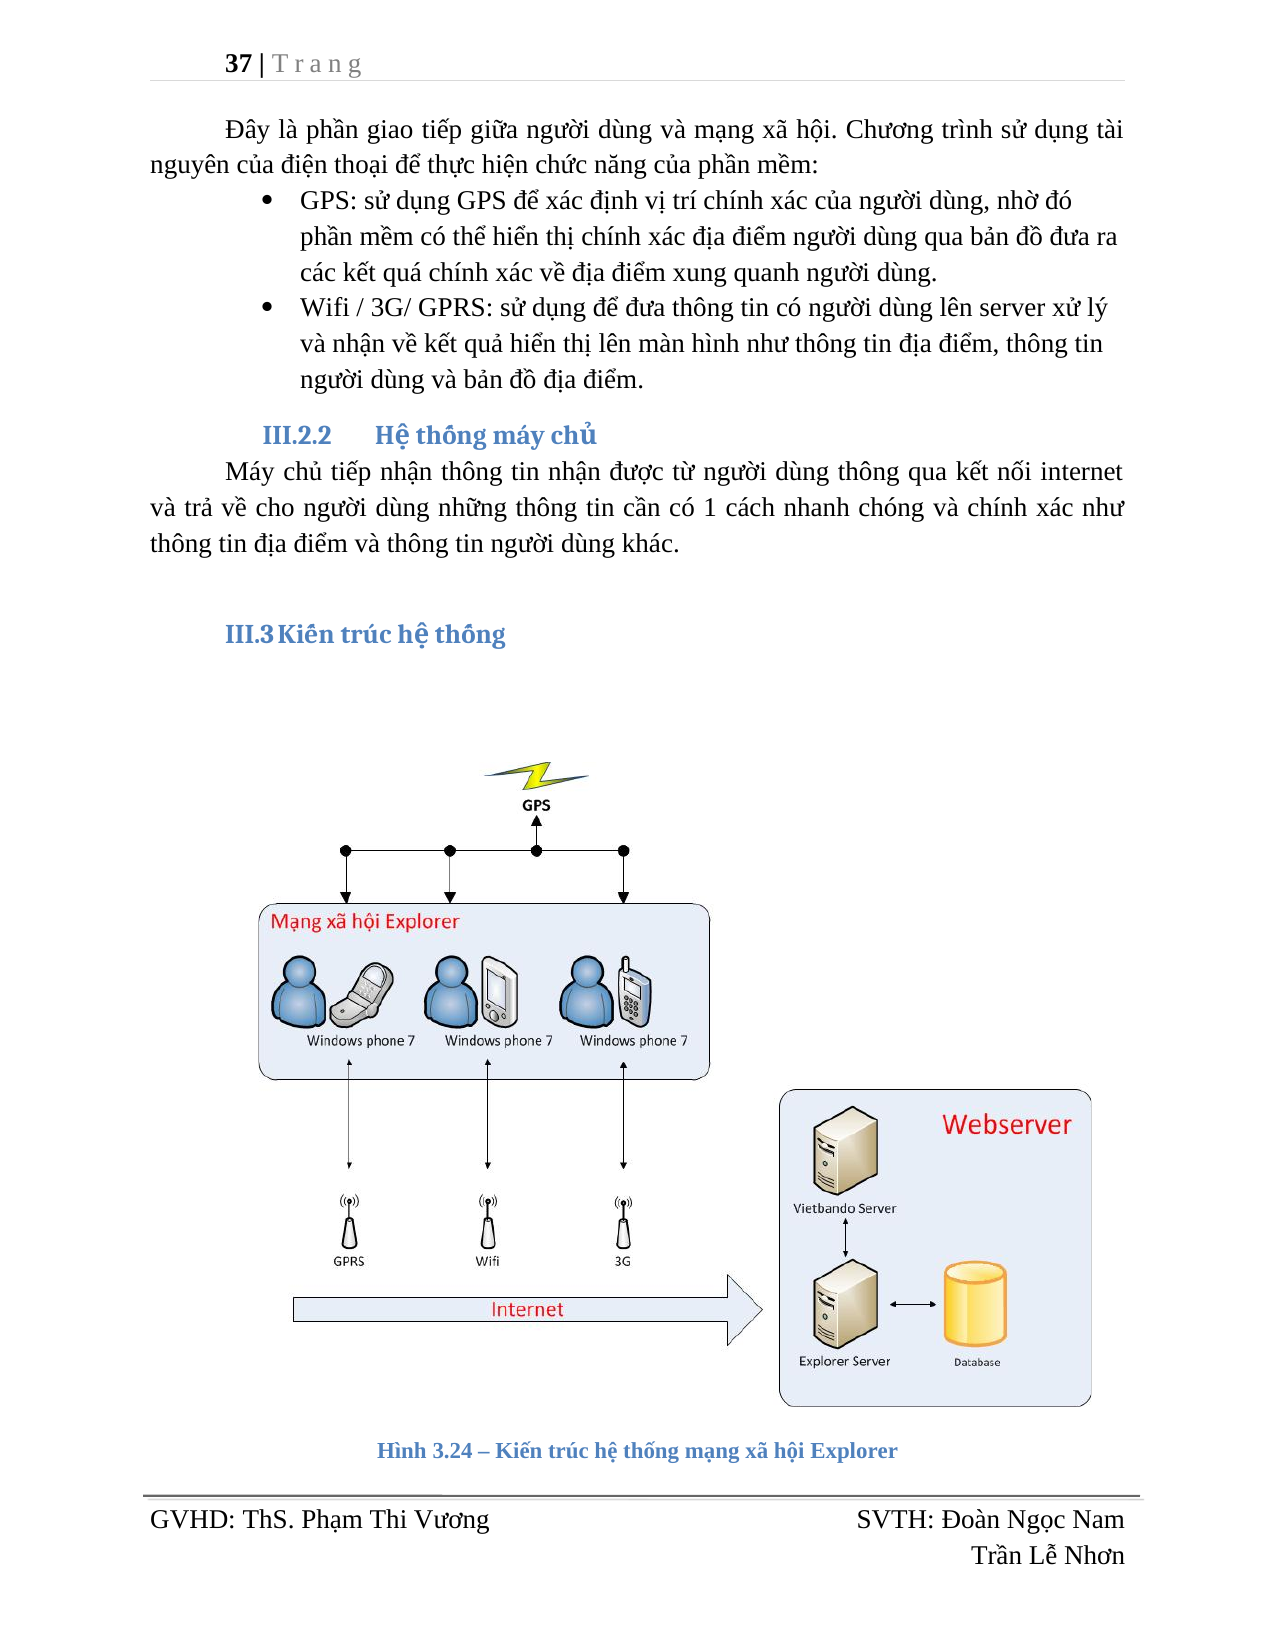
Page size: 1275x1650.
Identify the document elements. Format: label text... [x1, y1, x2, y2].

text Đây là phần giao tiếp giữa người dùng và mạng xã hội. Chương trình sử dụng tài nguyên của điện thoại để thực hiện chức năng của phần mềm: [150, 113, 1125, 180]
list Wifi / 3G/ GPRS: sử dụng để đưa thông tin có người dùng lên server xử lý và nhận về kết quả hiển thị lên màn hình như thông tin địa điểm, thông tin người dùng và bản đồ địa điểm. [262, 292, 1125, 394]
list GPS: sử dụng GPS để xác định vị trí chính xác của người dùng, nhờ đó phần mềm có thể hiển thị chính xác địa điểm người dùng qua bản đồ đưa ra các kết quá chính xác về địa điểm xung quanh người dùng. [262, 184, 1125, 287]
subtitle Hệ thống máy chủ [262, 420, 1125, 451]
text Máy chủ tiếp nhận thông tin nhận được từ người dùng thông qua kết nối internet và trả về cho người dùng những thông tin cần có 1 cách nhanh chóng và chính xác như thông tin địa điểm và thông tin người dùng khác. [150, 455, 1125, 558]
picture [258, 762, 1092, 1407]
subtitle Kiến trúc hệ thống [225, 619, 1125, 650]
